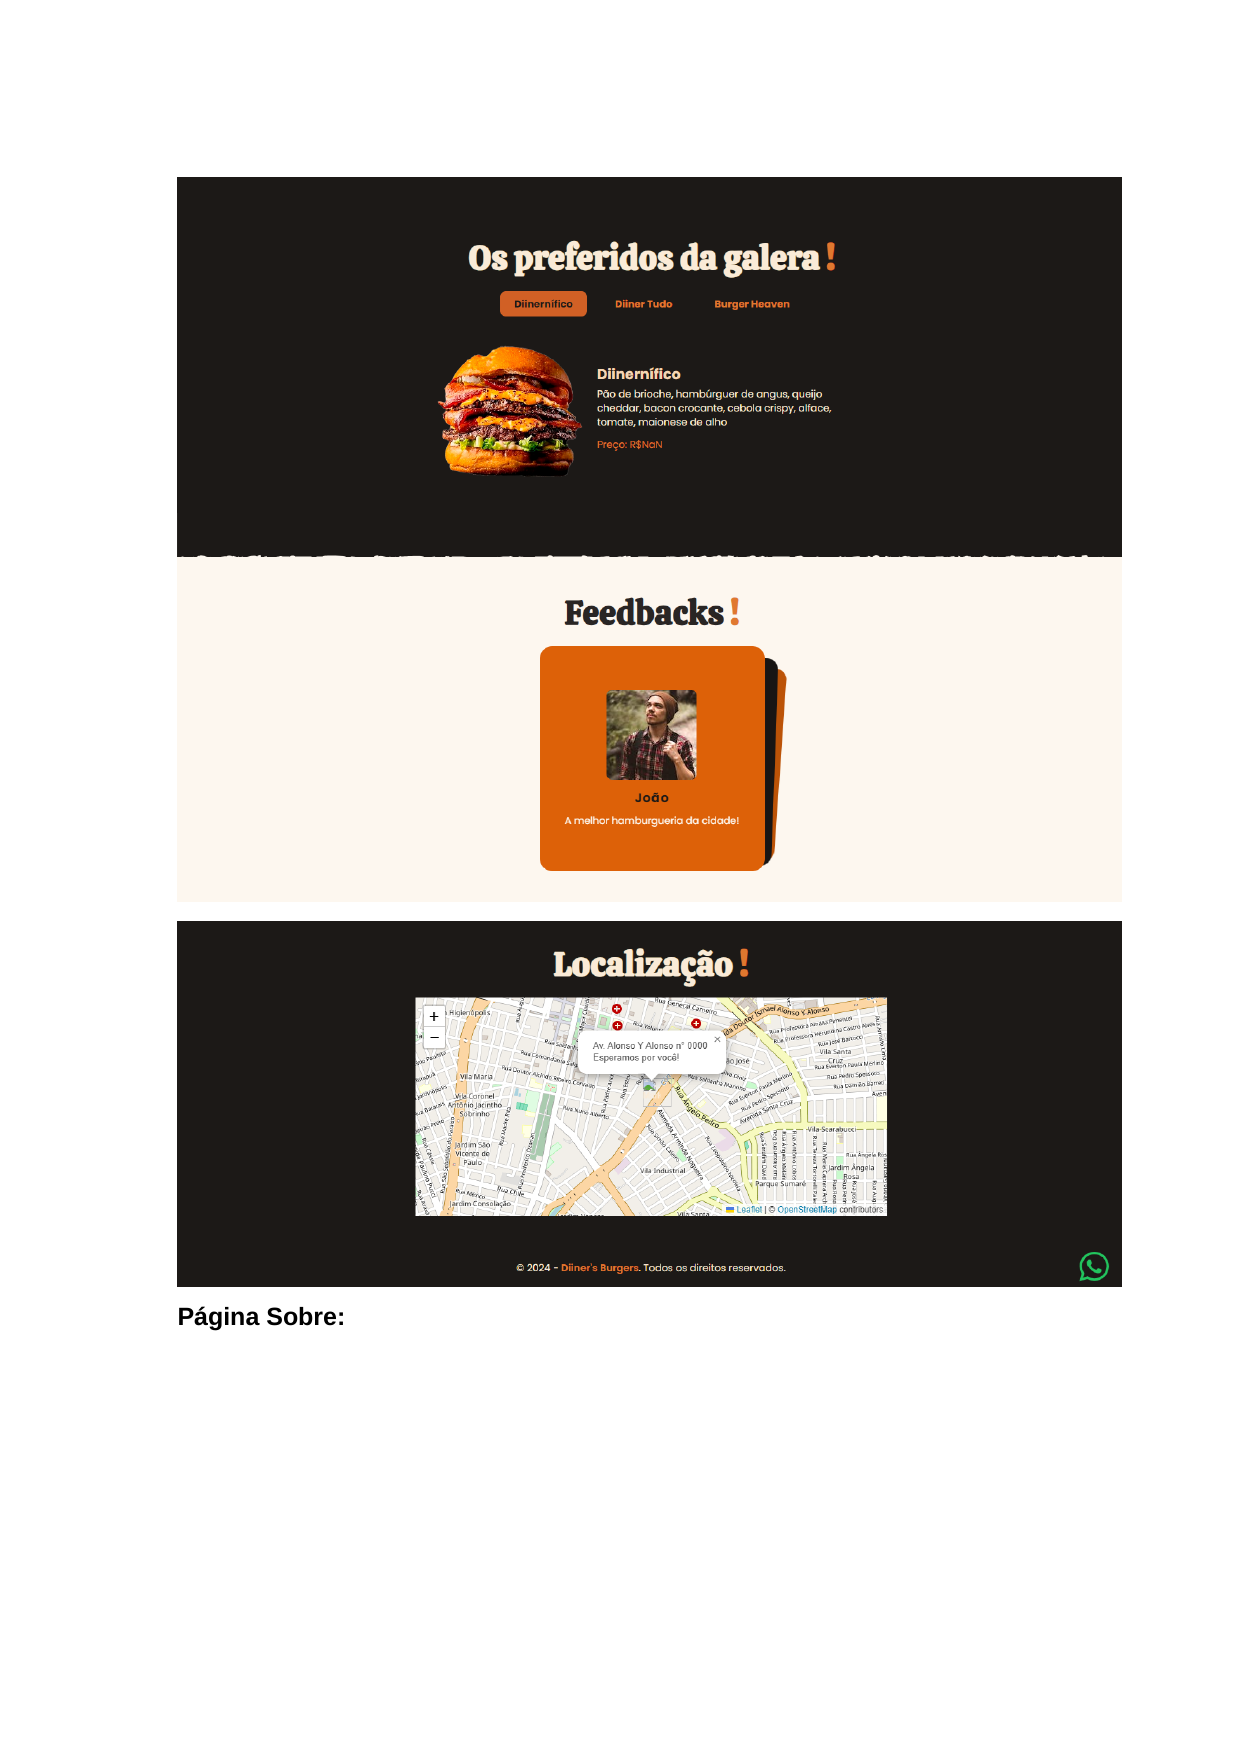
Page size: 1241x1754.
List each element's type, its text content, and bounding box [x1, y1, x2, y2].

picture [177, 177, 1122, 908]
text Página Sobre: [177, 1301, 1122, 1330]
picture [177, 921, 1122, 1287]
